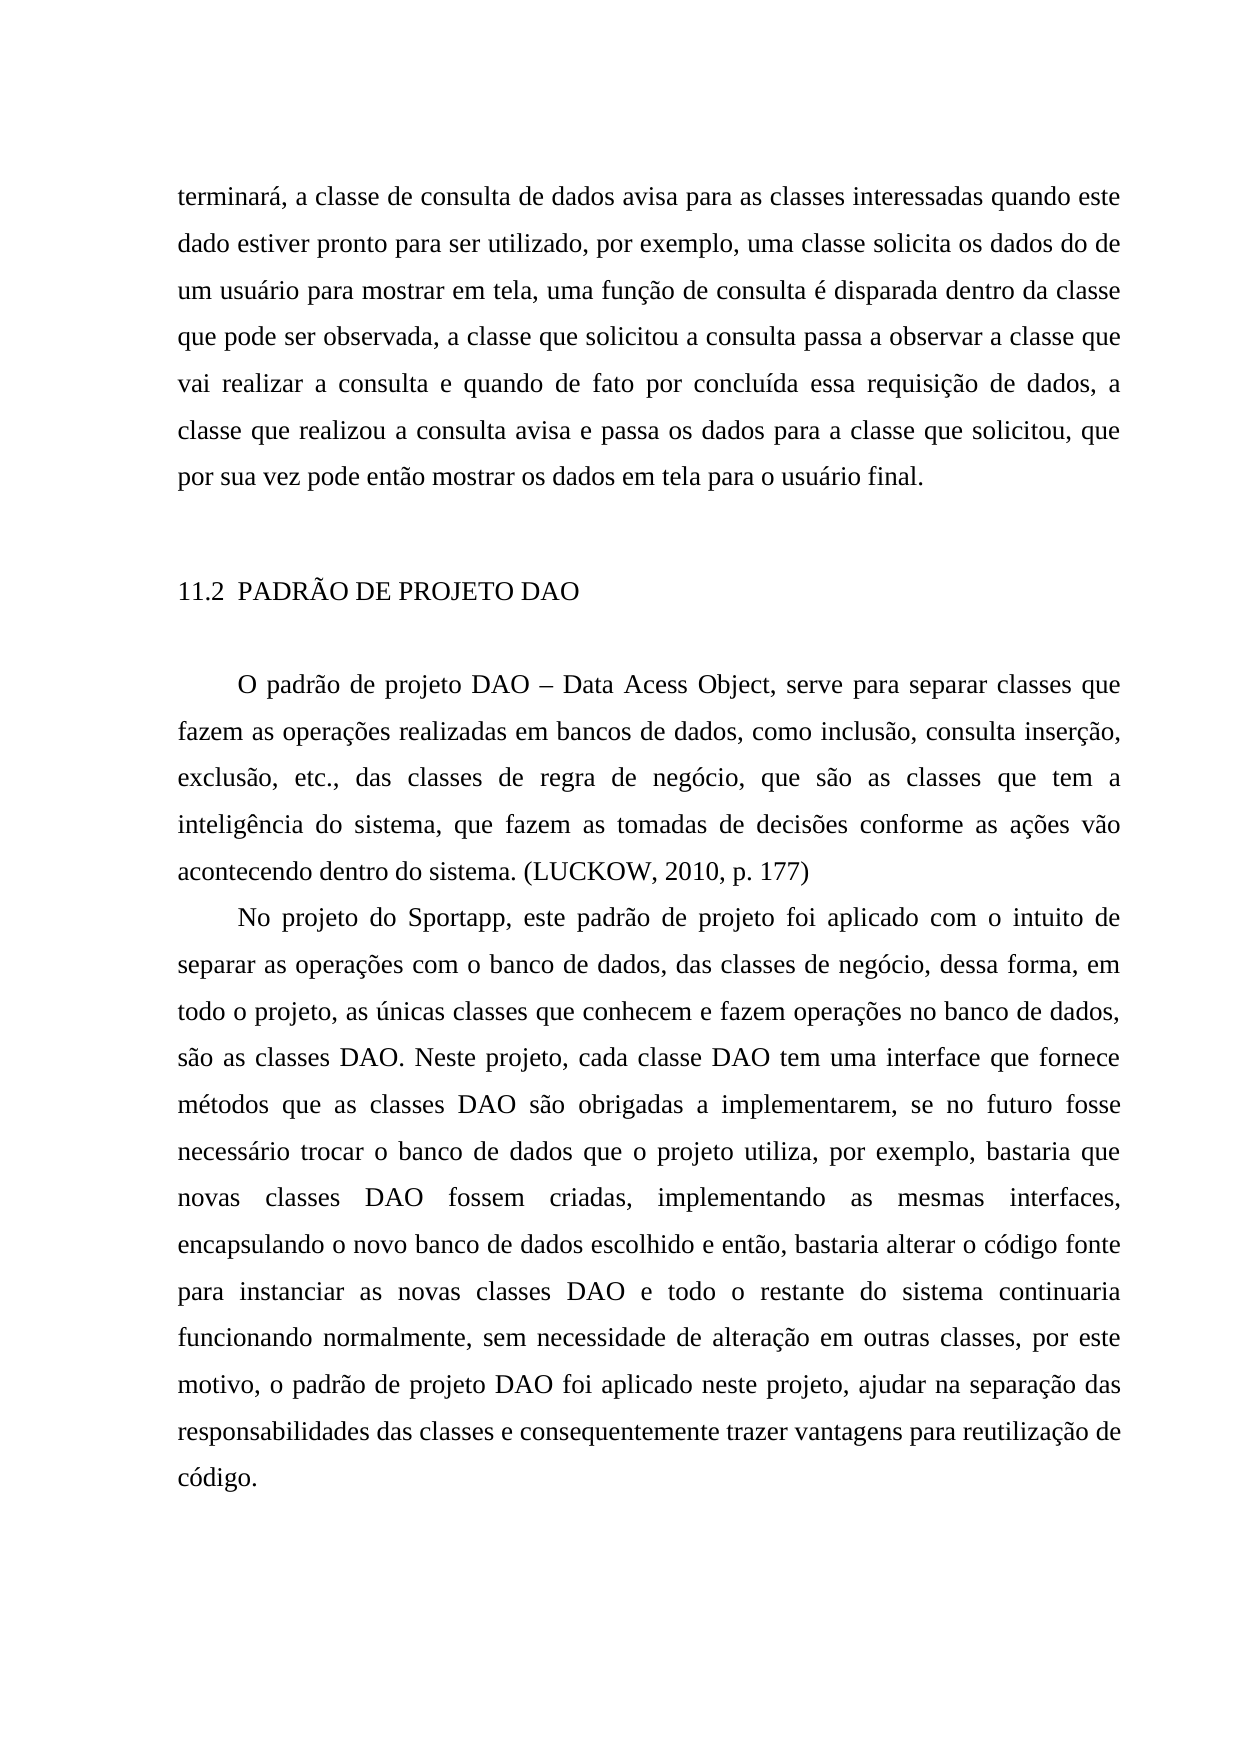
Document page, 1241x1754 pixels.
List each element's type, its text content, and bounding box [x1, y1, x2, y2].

text No projeto do Sportapp, este padrão de projeto foi aplicado com o intuito de separar as operações com o banco de dados, das classes de negócio, dessa forma, em todo o projeto, as únicas classes que conhecem e fazem operações no banco de dados, são as classes DAO. Neste projeto, cada classe DAO tem uma interface que fornece métodos que as classes DAO são obrigadas a implementarem, se no futuro fosse necessário trocar o banco de dados que o projeto utiliza, por exemplo, bastaria que novas classes DAO fossem criadas, implementando as mesmas interfaces, encapsulando o novo banco de dados escolhido e então, bastaria alterar o código fonte para instanciar as novas classes DAO e todo o restante do sistema continuaria funcionando normalmente, sem necessidade de alteração em outras classes, por este motivo, o padrão de projeto DAO foi aplicado neste projeto, ajudar na separação das responsabilidades das classes e consequentemente trazer vantagens para reutilização de código. [177, 901, 1122, 1492]
subtitle padrão de projeto dao [177, 574, 1122, 606]
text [177, 180, 1122, 492]
text O padrão de projeto DAO – Data Acess Object, serve para separar classes que fazem as operações realizadas em bancos de dados, como inclusão, consulta inserção, exclusão, etc., das classes de regra de negócio, que são as classes que tem a inteligência do sistema, que fazem as tomadas de decisões conforme as ações vão acontecendo dentro do sistema. (LUCKOW, 2010, p. 177) [177, 668, 1122, 886]
